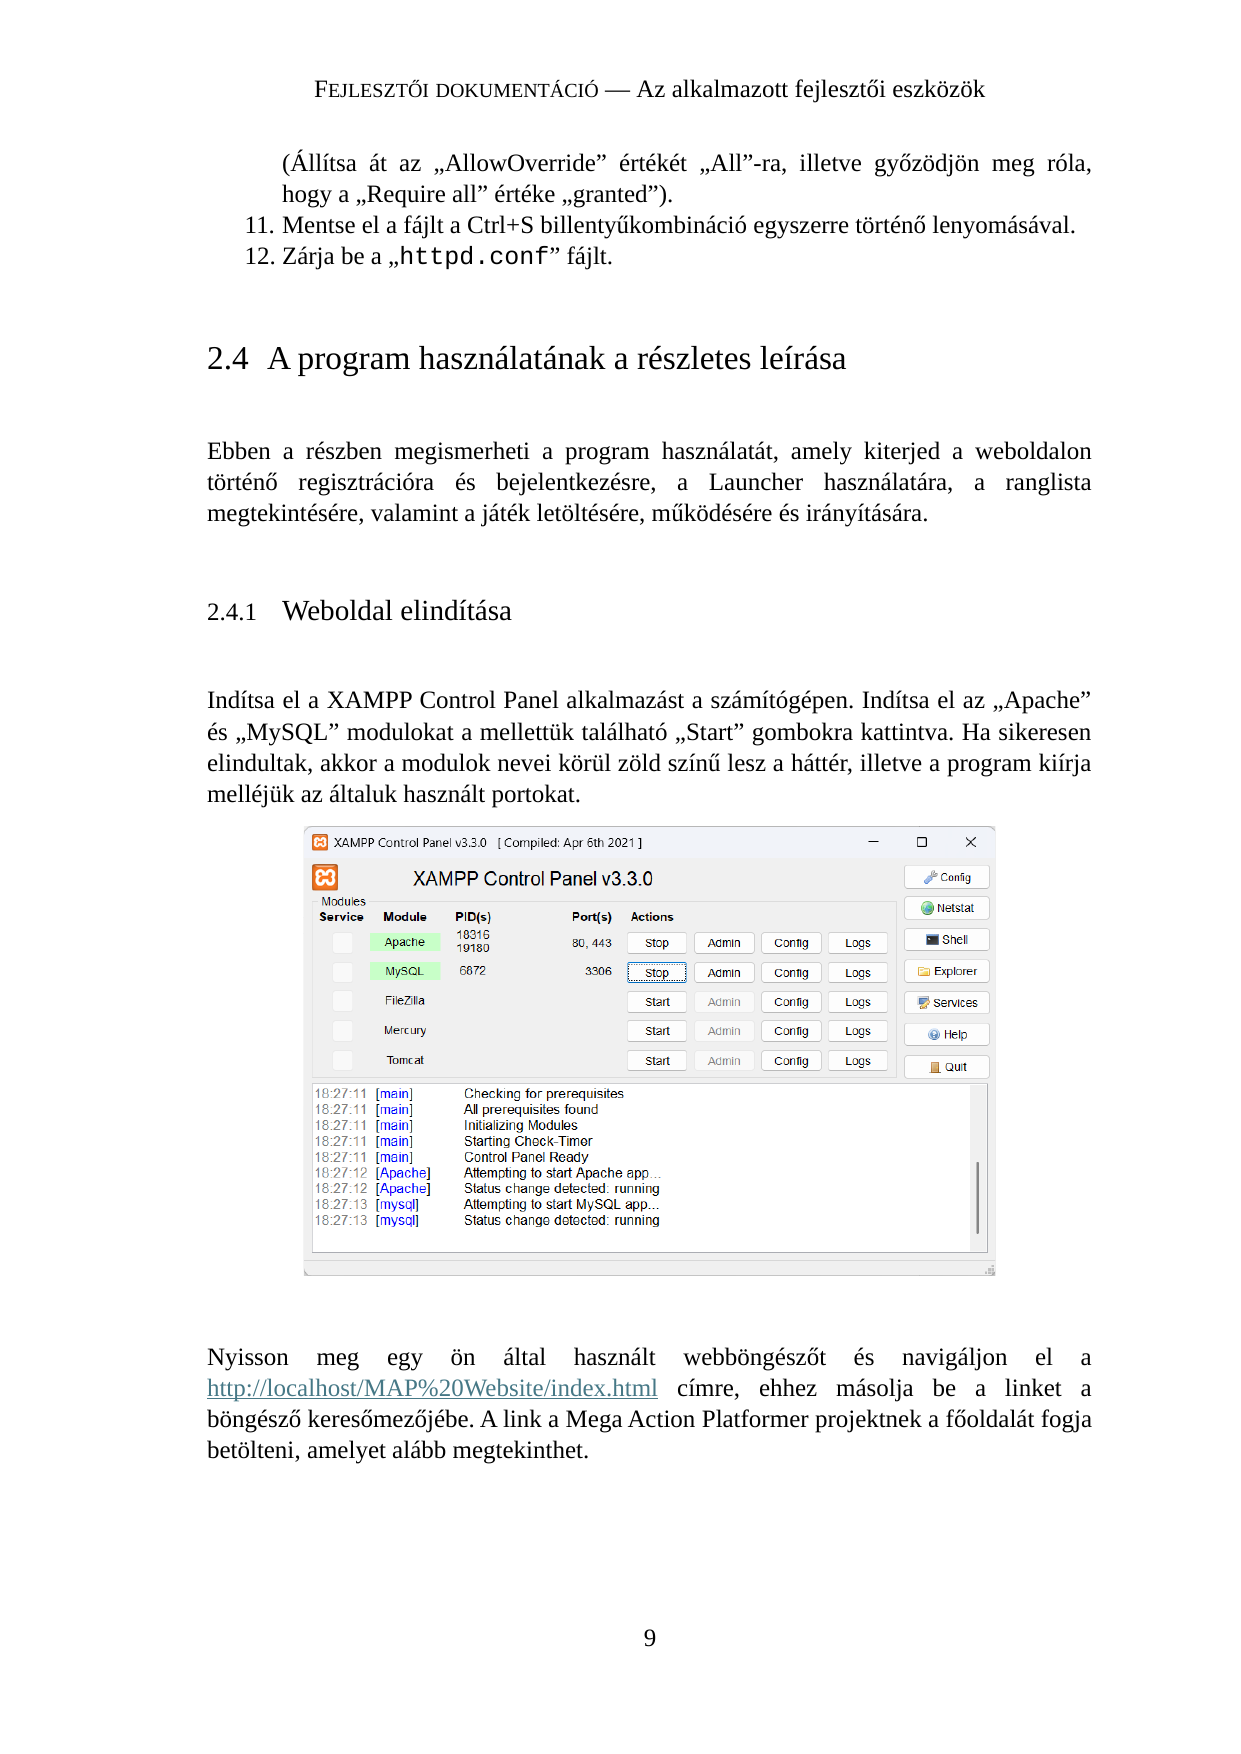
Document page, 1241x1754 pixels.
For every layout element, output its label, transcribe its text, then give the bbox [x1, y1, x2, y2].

list Zárja be a „httpd.conf” fájlt. [244, 241, 1092, 272]
text Indítsa el a XAMPP Control Panel alkalmazást a számítógépen. Indítsa el az „Apache” és „MySQL” modulokat a mellettük található „Start” gombokra kattintva. Ha sikeresen elindultak, akkor a modulok nevei körül zöld színű lesz a háttér, illetve a program kiírja melléjük az általuk használt portokat. [207, 686, 1092, 807]
list (Állítsa át az „AllowOverride” értékét „All”-ra, illetve győzödjön meg róla, hogy a „Require all” értéke „granted”). [282, 148, 1092, 207]
text Ebben a részben megismerheti a program használatát, amely kiterjed a weboldalon történő regisztrációra és bejelentkezésre, a Launcher használatára, a ranglista megtekintésére, valamint a játék letöltésére, működésére és irányítására. [207, 436, 1092, 527]
list Mentse el a fájlt a Ctrl+S billentyűkombináció egyszerre történő lenyomásával. [244, 210, 1092, 238]
subtitle A program használatának a részletes leírása [207, 338, 1092, 377]
subtitle Weboldal elindítása [207, 593, 1092, 627]
picture [303, 826, 996, 1276]
text Nyisson meg egy ön által használt webböngészőt és navigáljon el a http://localhost/MAP%20Website/index.html címre, ehhez másolja be a linket a böngésző keresőmezőjébe. A link a Mega Action Platformer projektnek a főoldalát fogja betölteni, amelyet alább megtekinthet. [207, 1342, 1092, 1464]
